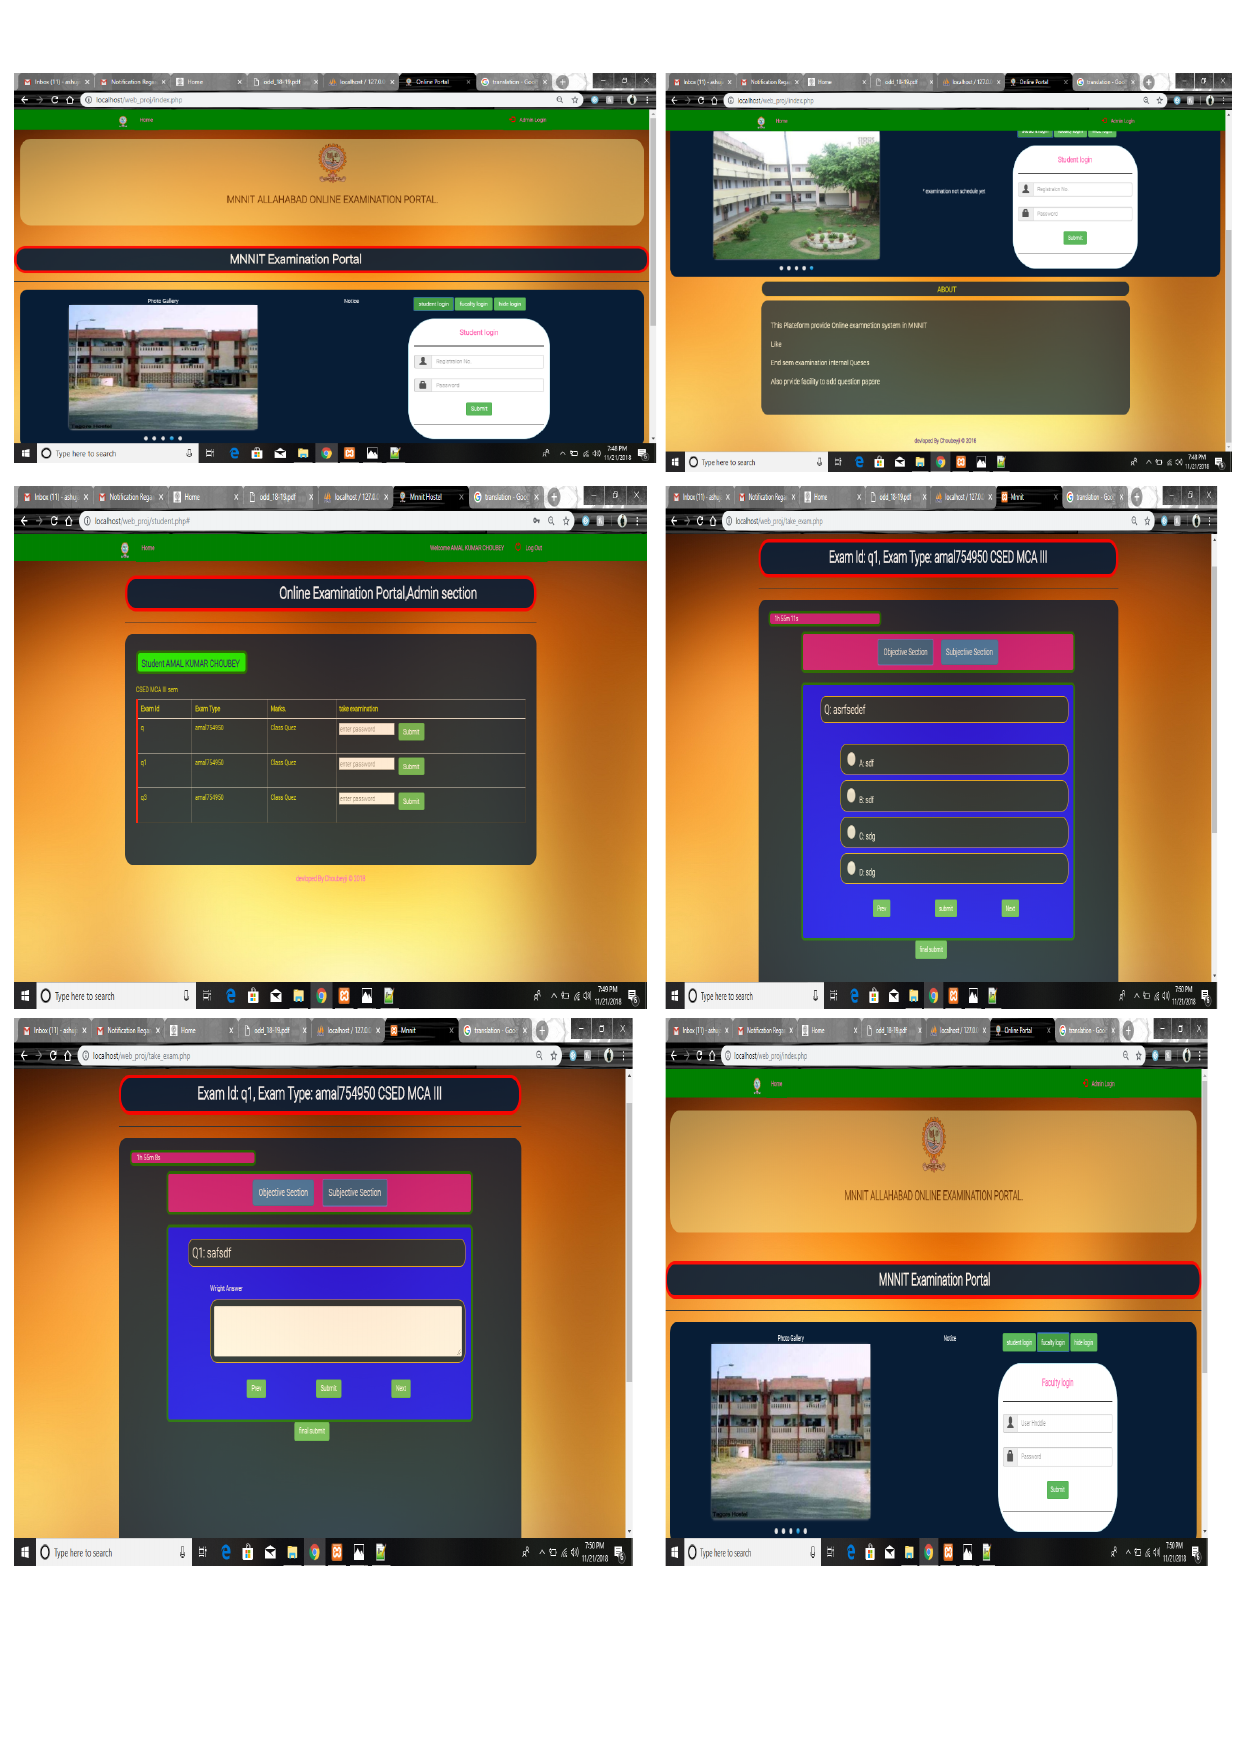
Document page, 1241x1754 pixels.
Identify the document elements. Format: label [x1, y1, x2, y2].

picture [665, 486, 1218, 1009]
picture [665, 1018, 1208, 1566]
picture [665, 73, 1232, 472]
picture [14, 1018, 633, 1566]
picture [14, 486, 647, 1009]
picture [14, 73, 657, 463]
